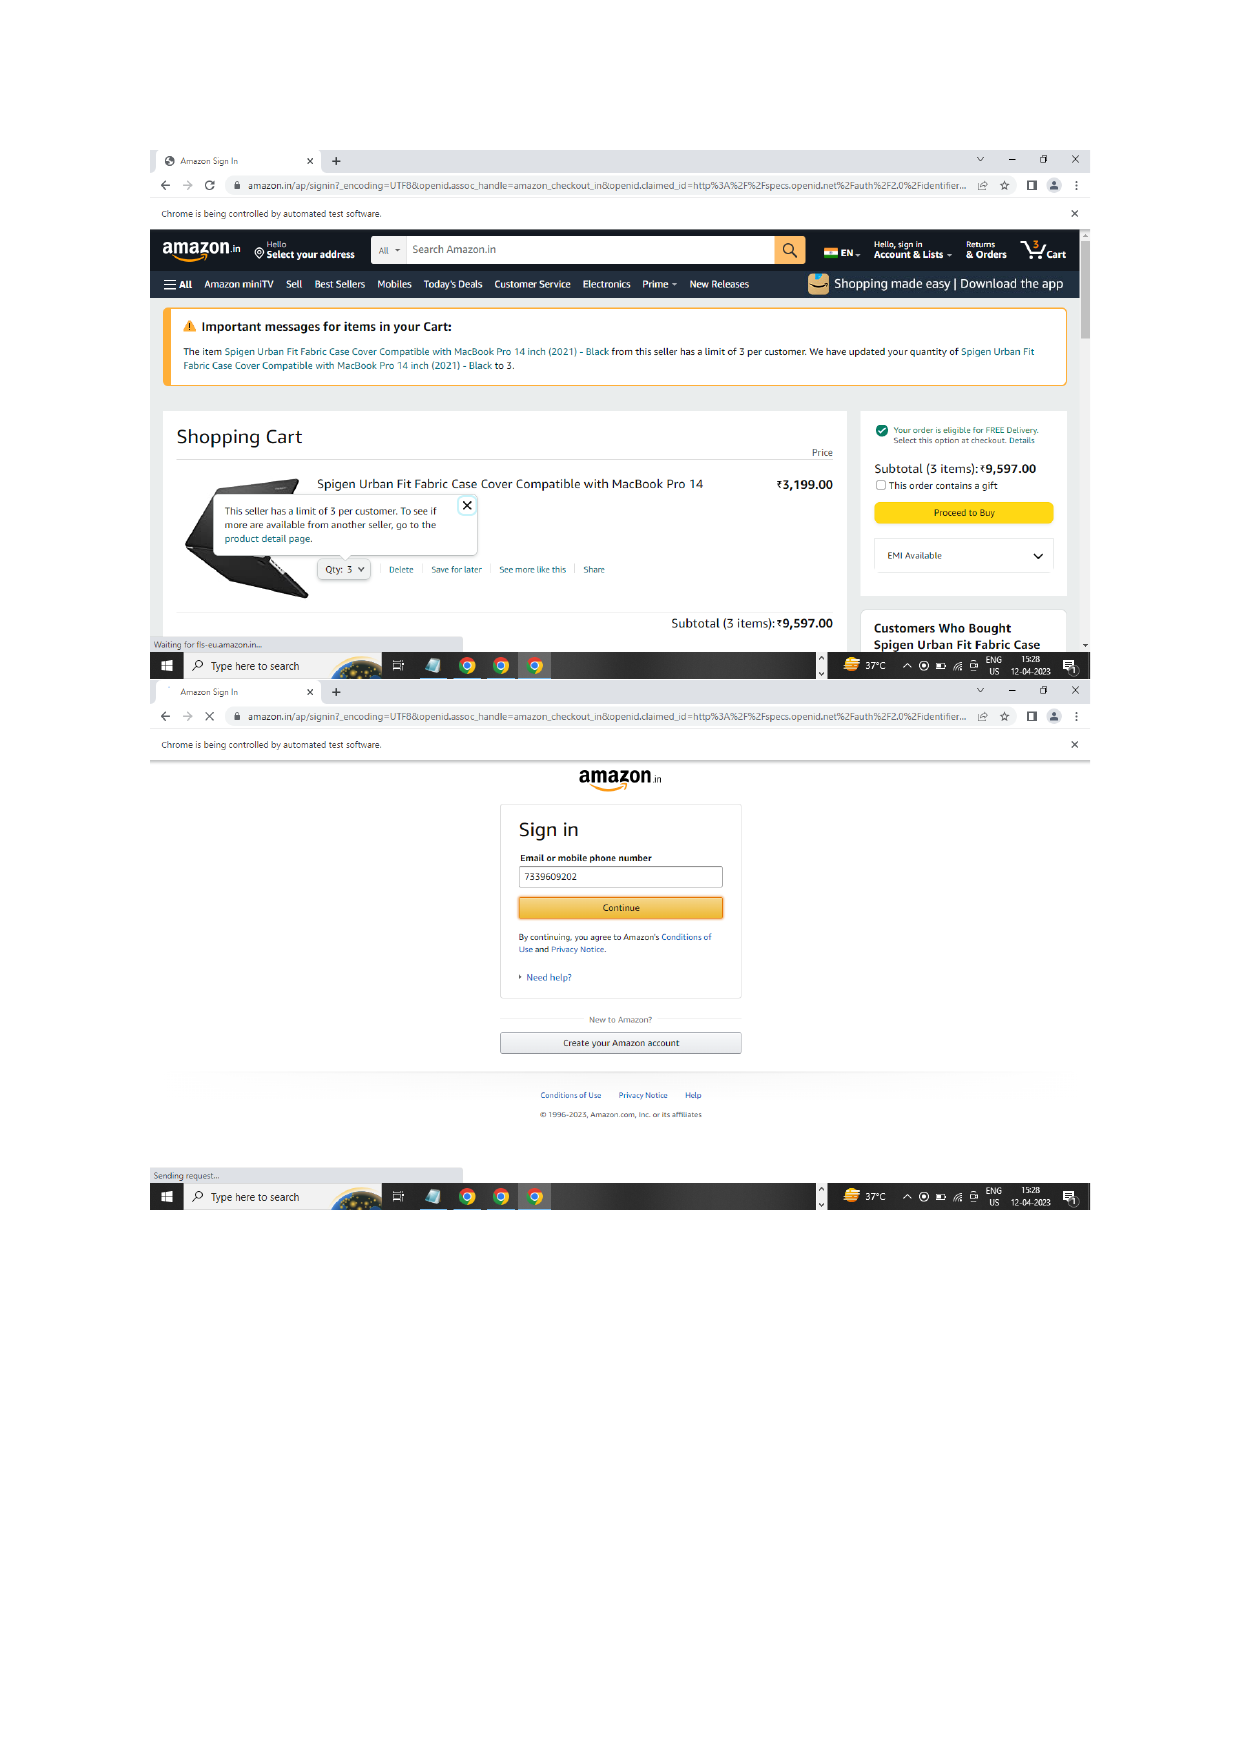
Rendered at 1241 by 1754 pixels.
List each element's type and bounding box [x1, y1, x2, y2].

picture [150, 150, 1091, 679]
picture [150, 680, 1091, 1210]
